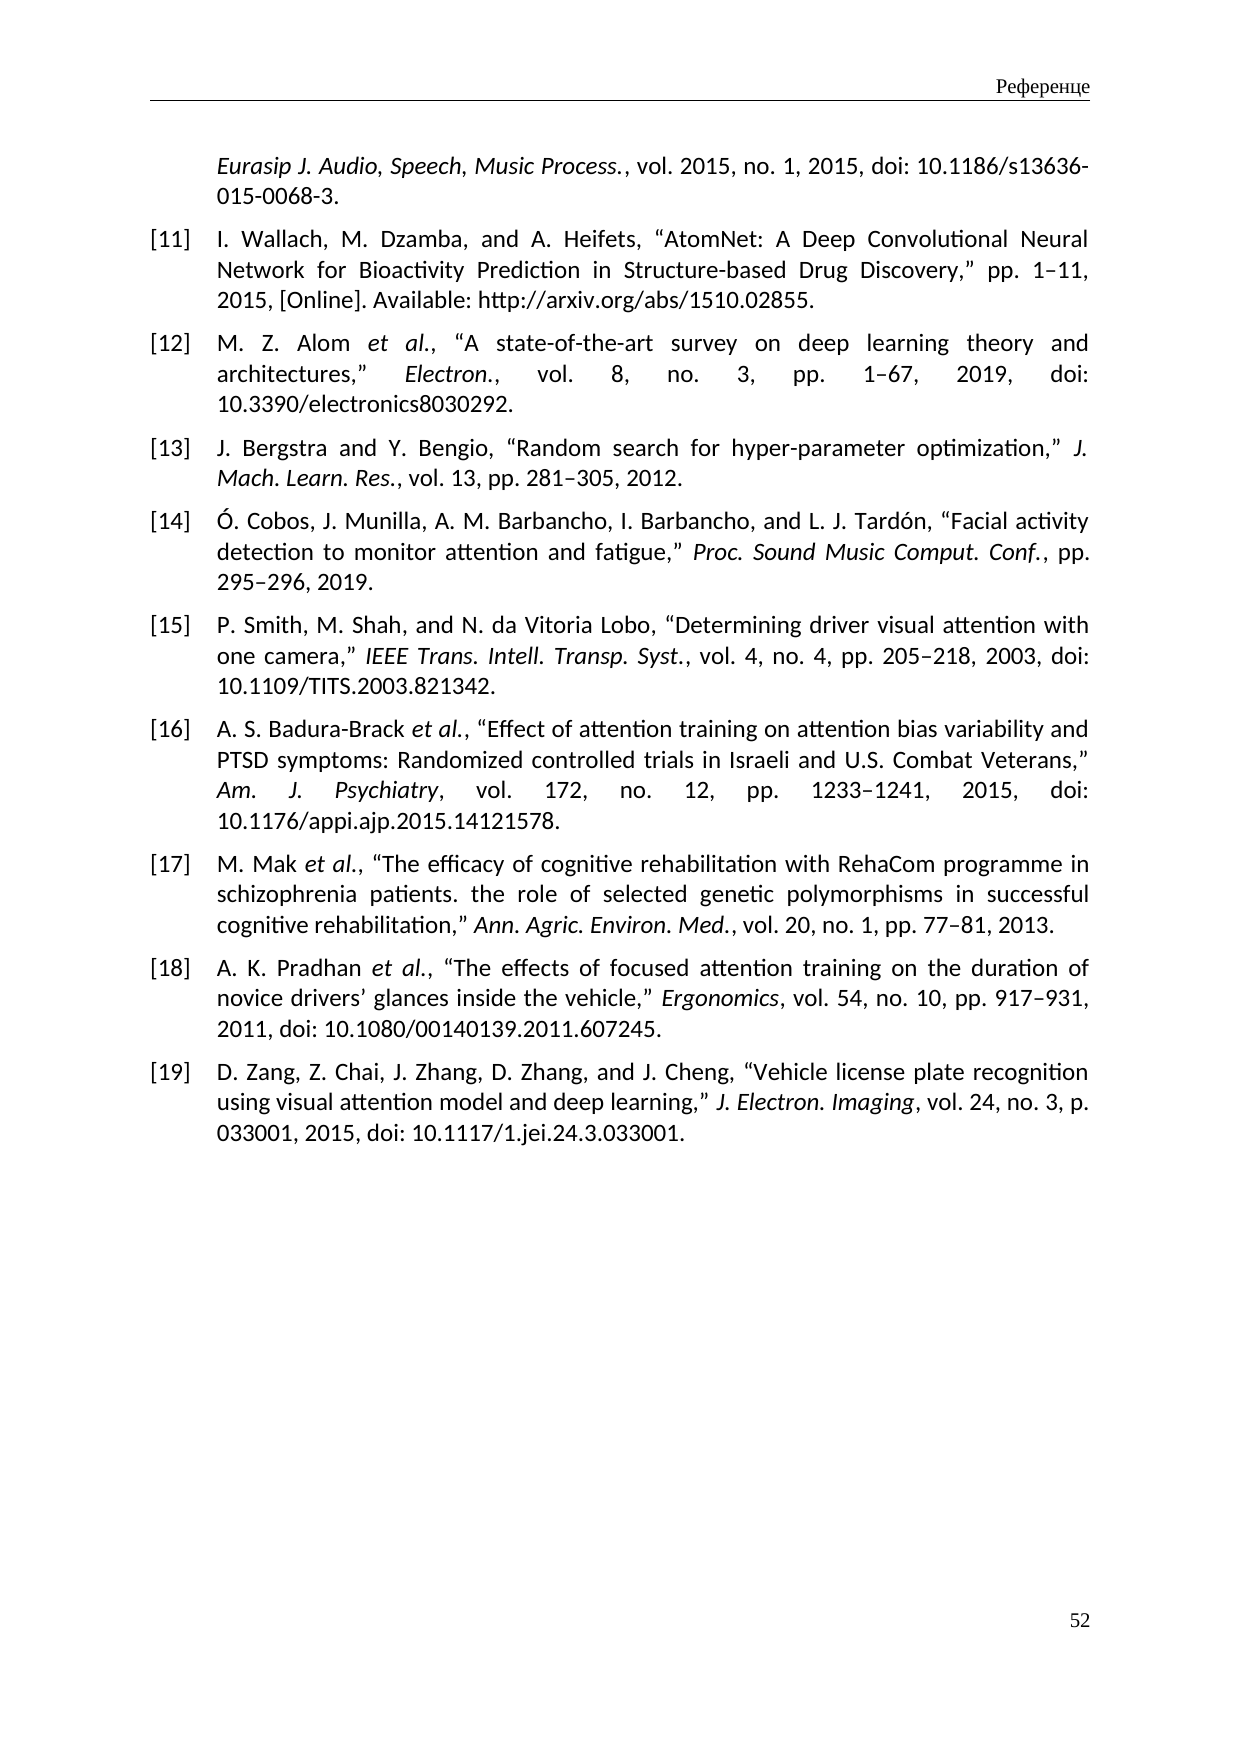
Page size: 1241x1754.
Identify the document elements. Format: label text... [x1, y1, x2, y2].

text [13] J. Bergstra and Y. Bengio, “Random search for hyper-parameter optimization,” J. Mach. Learn. Res., vol. 13, pp. 281–305, 2012. [150, 432, 1090, 493]
text [15] P. Smith, M. Shah, and N. da Vitoria Lobo, “Determining driver visual attention with one camera,” IEEE Trans. Intell. Transp. Syst., vol. 4, no. 4, pp. 205–218, 2003, doi: 10.1109/TITS.2003.821342. [150, 609, 1090, 701]
text [16] A. S. Badura-Brack et al., “Effect of attention training on attention bias variability and PTSD symptoms: Randomized controlled trials in Israeli and U.S. Combat Veterans,” Am. J. Psychiatry, vol. 172, no. 12, pp. 1233–1241, 2015, doi: 10.1176/appi.ajp.2015.14121578. [150, 713, 1090, 835]
text [19] D. Zang, Z. Chai, J. Zhang, D. Zhang, and J. Cheng, “Vehicle license plate recognition using visual attention model and deep learning,” J. Electron. Imaging, vol. 24, no. 3, p. 033001, 2015, doi: 10.1117/1.jei.24.3.033001. [150, 1056, 1090, 1148]
text [17] M. Mak et al., “The efficacy of cognitive rehabilitation with RehaCom programme in schizophrenia patients. the role of selected genetic polymorphisms in successful cognitive rehabilitation,” Ann. Agric. Environ. Med., vol. 20, no. 1, pp. 77–81, 2013. [150, 848, 1090, 939]
text [14] Ó. Cobos, J. Munilla, A. M. Barbancho, I. Barbancho, and L. J. Tardón, “Facial activity detection to monitor attention and fatigue,” Proc. Sound Music Comput. Conf., pp. 295–296, 2019. [150, 505, 1090, 597]
text [11] I. Wallach, M. Dzamba, and A. Heifets, “AtomNet: A Deep Convolutional Neural Network for Bioactivity Prediction in Structure-based Drug Discovery,” pp. 1–11, 2015, [Online]. Available: http://arxiv.org/abs/1510.02855. [150, 223, 1090, 315]
text [12] M. Z. Alom et al., “A state-of-the-art survey on deep learning theory and architectures,” Electron., vol. 8, no. 3, pp. 1–67, 2019, doi: 10.3390/electronics8030292. [150, 328, 1090, 419]
text [18] A. K. Pradhan et al., “The effects of focused attention training on the duration of novice drivers’ glances inside the vehicle,” Ergonomics, vol. 54, no. 10, pp. 917–931, 2011, doi: 10.1080/00140139.2011.607245. [150, 952, 1090, 1043]
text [150, 150, 1090, 211]
